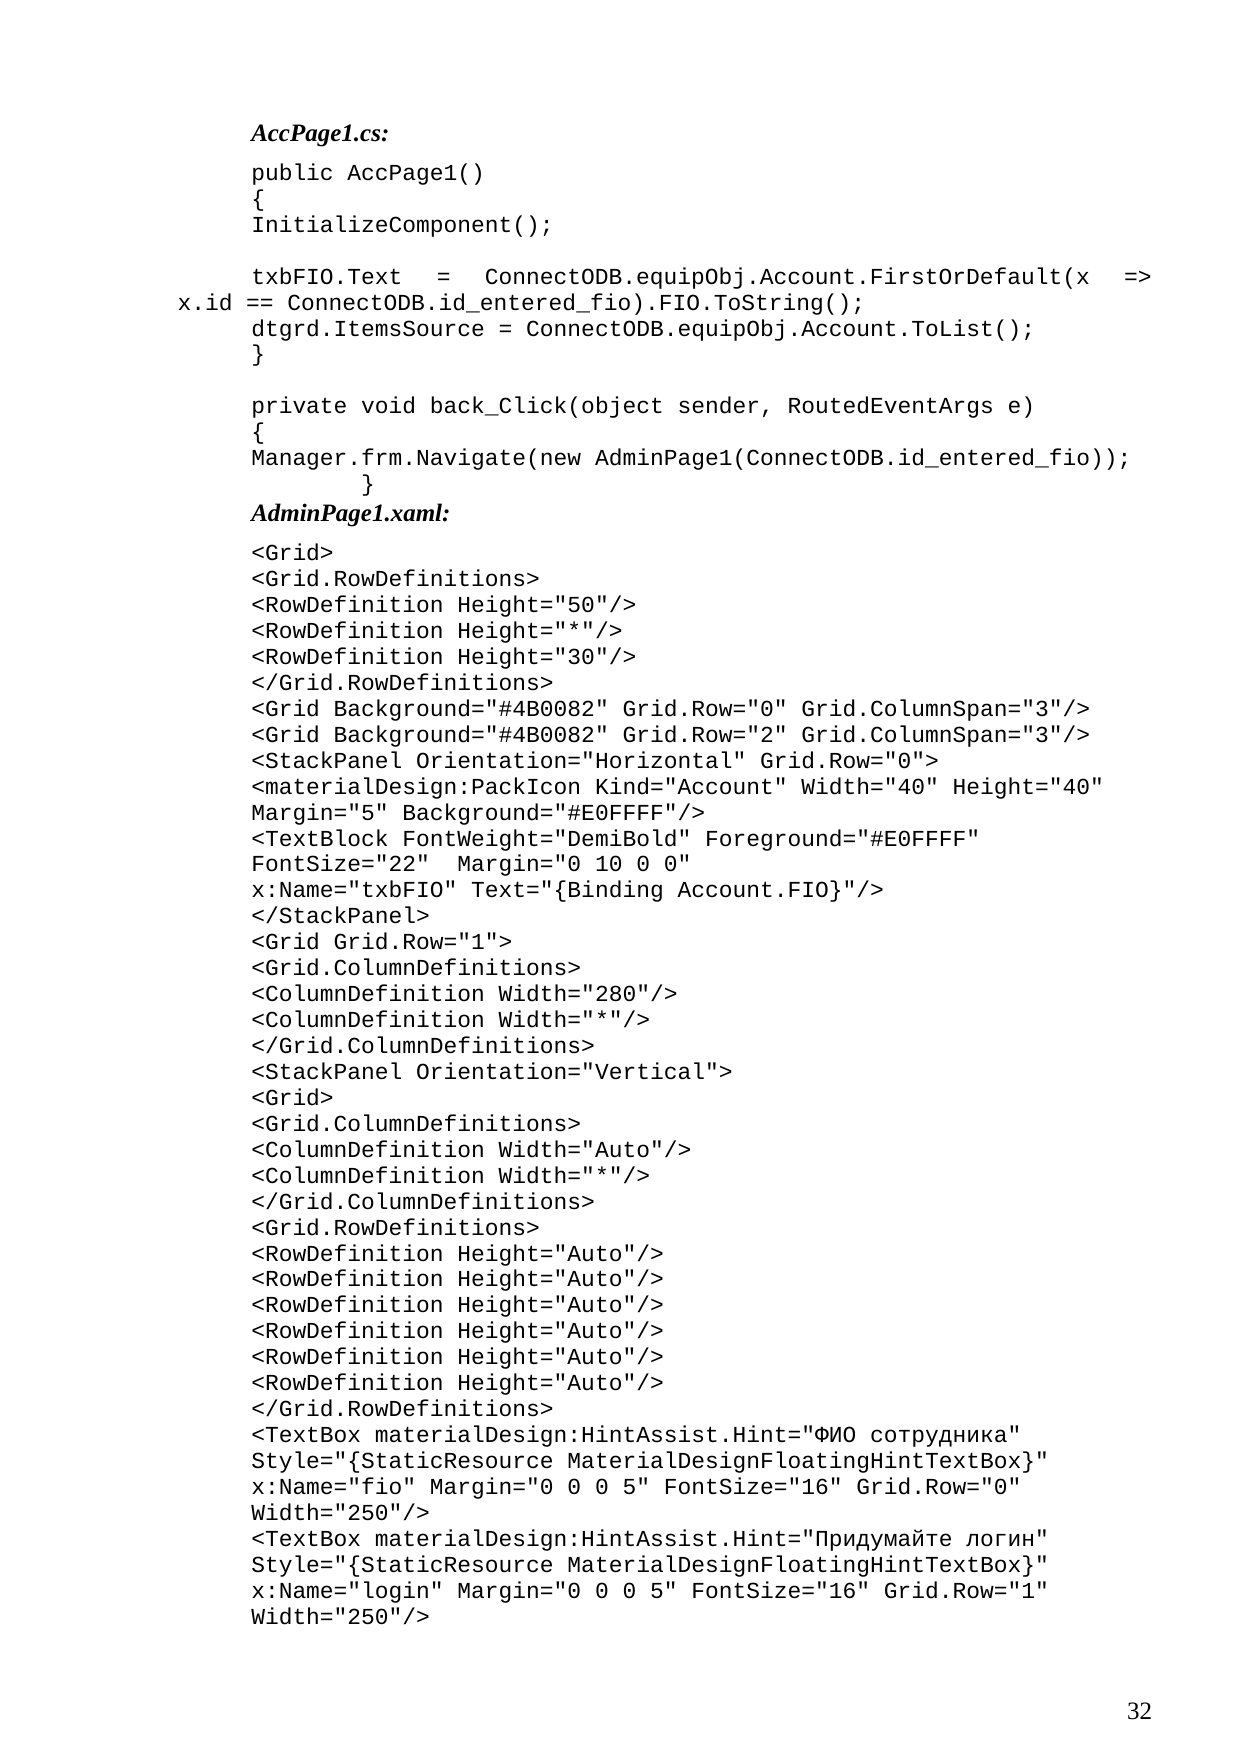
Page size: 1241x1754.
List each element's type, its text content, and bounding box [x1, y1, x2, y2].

text private void back_Click(object sender, RoutedEventArgs e) [177, 395, 1152, 421]
text txbFIO.Text = ConnectODB.equipObj.Account.FirstOrDefault(x => x.id == ConnectODB.id_entered_fio).FIO.ToString(); [177, 265, 1152, 317]
text <RowDefinition Height="*"/> [177, 619, 1152, 645]
text </Grid.ColumnDefinitions> [177, 1034, 1152, 1060]
text </Grid.RowDefinitions> [177, 671, 1152, 697]
text <RowDefinition Height="Auto"/> [177, 1268, 1152, 1294]
text <RowDefinition Height="30"/> [177, 645, 1152, 671]
text <Grid Background="#4B0082" Grid.Row="0" Grid.ColumnSpan="3"/> [177, 697, 1152, 723]
text <TextBox materialDesign:HintAssist.Hint="ФИО сотрудника" [177, 1423, 1152, 1449]
text <Grid> [177, 542, 1152, 567]
text </Grid.ColumnDefinitions> [177, 1190, 1152, 1216]
text <RowDefinition Height="50"/> [177, 593, 1152, 619]
text <StackPanel Orientation="Vertical"> [177, 1060, 1152, 1086]
text } [177, 343, 1152, 369]
text <Grid.ColumnDefinitions> [177, 1112, 1152, 1138]
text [177, 1553, 1152, 1579]
text <Grid.RowDefinitions> [177, 567, 1152, 593]
text <ColumnDefinition Width="280"/> [177, 982, 1152, 1008]
text <RowDefinition Height="Auto"/> [177, 1372, 1152, 1397]
text InitializeComponent(); [177, 213, 1152, 239]
text { [177, 187, 1152, 213]
text FontSize="22" Margin="0 10 0 0" [177, 853, 1152, 879]
text <TextBox materialDesign:HintAssist.Hint="Придумайте логин" [177, 1527, 1152, 1553]
text AccPage1.cs: [177, 118, 1152, 147]
text <Grid> [177, 1086, 1152, 1112]
text </StackPanel> [177, 905, 1152, 931]
text Style="{StaticResource MaterialDesignFloatingHintTextBox}" [177, 1449, 1152, 1475]
text <ColumnDefinition Width="Auto"/> [177, 1138, 1152, 1164]
text <TextBlock FontWeight="DemiBold" Foreground="#E0FFFF" [177, 827, 1152, 853]
text <Grid.ColumnDefinitions> [177, 957, 1152, 982]
text </Grid.RowDefinitions> [177, 1397, 1152, 1423]
text <materialDesign:PackIcon Kind="Account" Width="40" Height="40" [177, 775, 1152, 801]
text Margin="5" Background="#E0FFFF"/> [177, 801, 1152, 827]
text dtgrd.ItemsSource = ConnectODB.equipObj.Account.ToList(); [177, 317, 1152, 343]
text public AccPage1() [177, 161, 1152, 187]
text Width="250"/> [177, 1605, 1152, 1631]
text Manager.frm.Navigate(new AdminPage1(ConnectODB.id_entered_fio)); [177, 447, 1152, 472]
text x:Name="login" Margin="0 0 0 5" FontSize="16" Grid.Row="1" [177, 1579, 1152, 1605]
text <StackPanel Orientation="Horizontal" Grid.Row="0"> [177, 749, 1152, 775]
text <RowDefinition Height="Auto"/> [177, 1346, 1152, 1372]
text x:Name="txbFIO" Text="{Binding Account.FIO}"/> [177, 879, 1152, 905]
text <RowDefinition Height="Auto"/> [177, 1294, 1152, 1320]
text { [177, 421, 1152, 447]
text } [177, 472, 1152, 498]
text <Grid.RowDefinitions> [177, 1216, 1152, 1242]
text <ColumnDefinition Width="*"/> [177, 1008, 1152, 1034]
text x:Name="fio" Margin="0 0 0 5" FontSize="16" Grid.Row="0" [177, 1475, 1152, 1501]
text <RowDefinition Height="Auto"/> [177, 1242, 1152, 1268]
text Width="250"/> [177, 1501, 1152, 1527]
text <Grid Background="#4B0082" Grid.Row="2" Grid.ColumnSpan="3"/> [177, 723, 1152, 749]
text <Grid Grid.Row="1"> [177, 931, 1152, 957]
text <RowDefinition Height="Auto"/> [177, 1320, 1152, 1346]
text AdminPage1.xaml: [177, 498, 1152, 527]
text <ColumnDefinition Width="*"/> [177, 1164, 1152, 1190]
